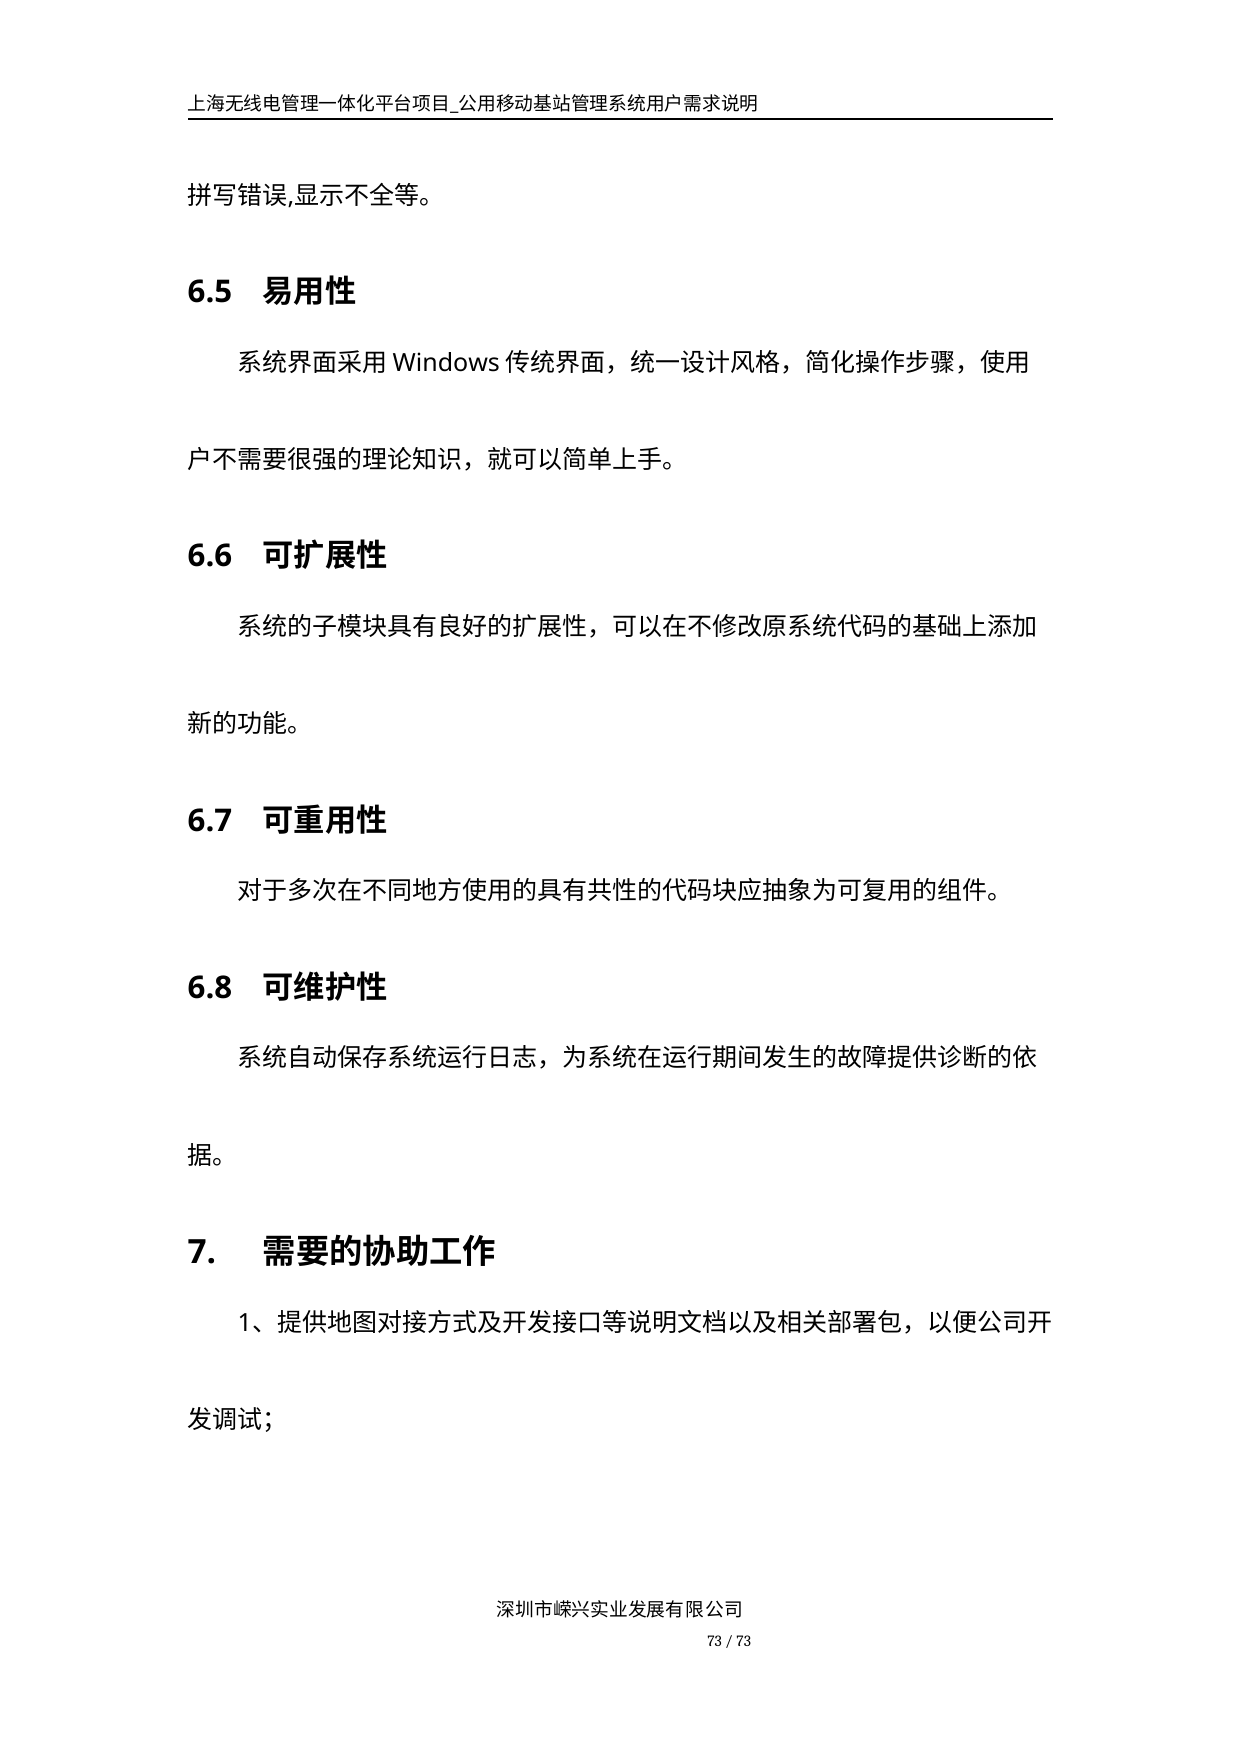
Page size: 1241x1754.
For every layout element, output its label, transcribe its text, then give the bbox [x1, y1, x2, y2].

subtitle 可重用性 [187, 785, 1053, 850]
subtitle 可扩展性 [187, 521, 1053, 586]
subtitle 需要的协助工作 [187, 1216, 1053, 1281]
subtitle 可维护性 [187, 952, 1053, 1017]
text 1、提供地图对接方式及开发接口等说明文档以及相关部署包，以便公司开发调试； [187, 1288, 1053, 1450]
text 系统自动保存系统运行日志，为系统在运行期间发生的故障提供诊断的依据。 [187, 1023, 1053, 1186]
text 对于多次在不同地方使用的具有共性的代码块应抽象为可复用的组件。 [187, 856, 1053, 921]
subtitle 易用性 [187, 256, 1053, 321]
text 系统界面采用Windows传统界面，统一设计风格，简化操作步骤，使用户不需要很强的理论知识，就可以简单上手。 [187, 328, 1053, 490]
text 系统的子模块具有良好的扩展性，可以在不修改原系统代码的基础上添加新的功能。 [187, 592, 1053, 754]
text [187, 161, 1053, 226]
